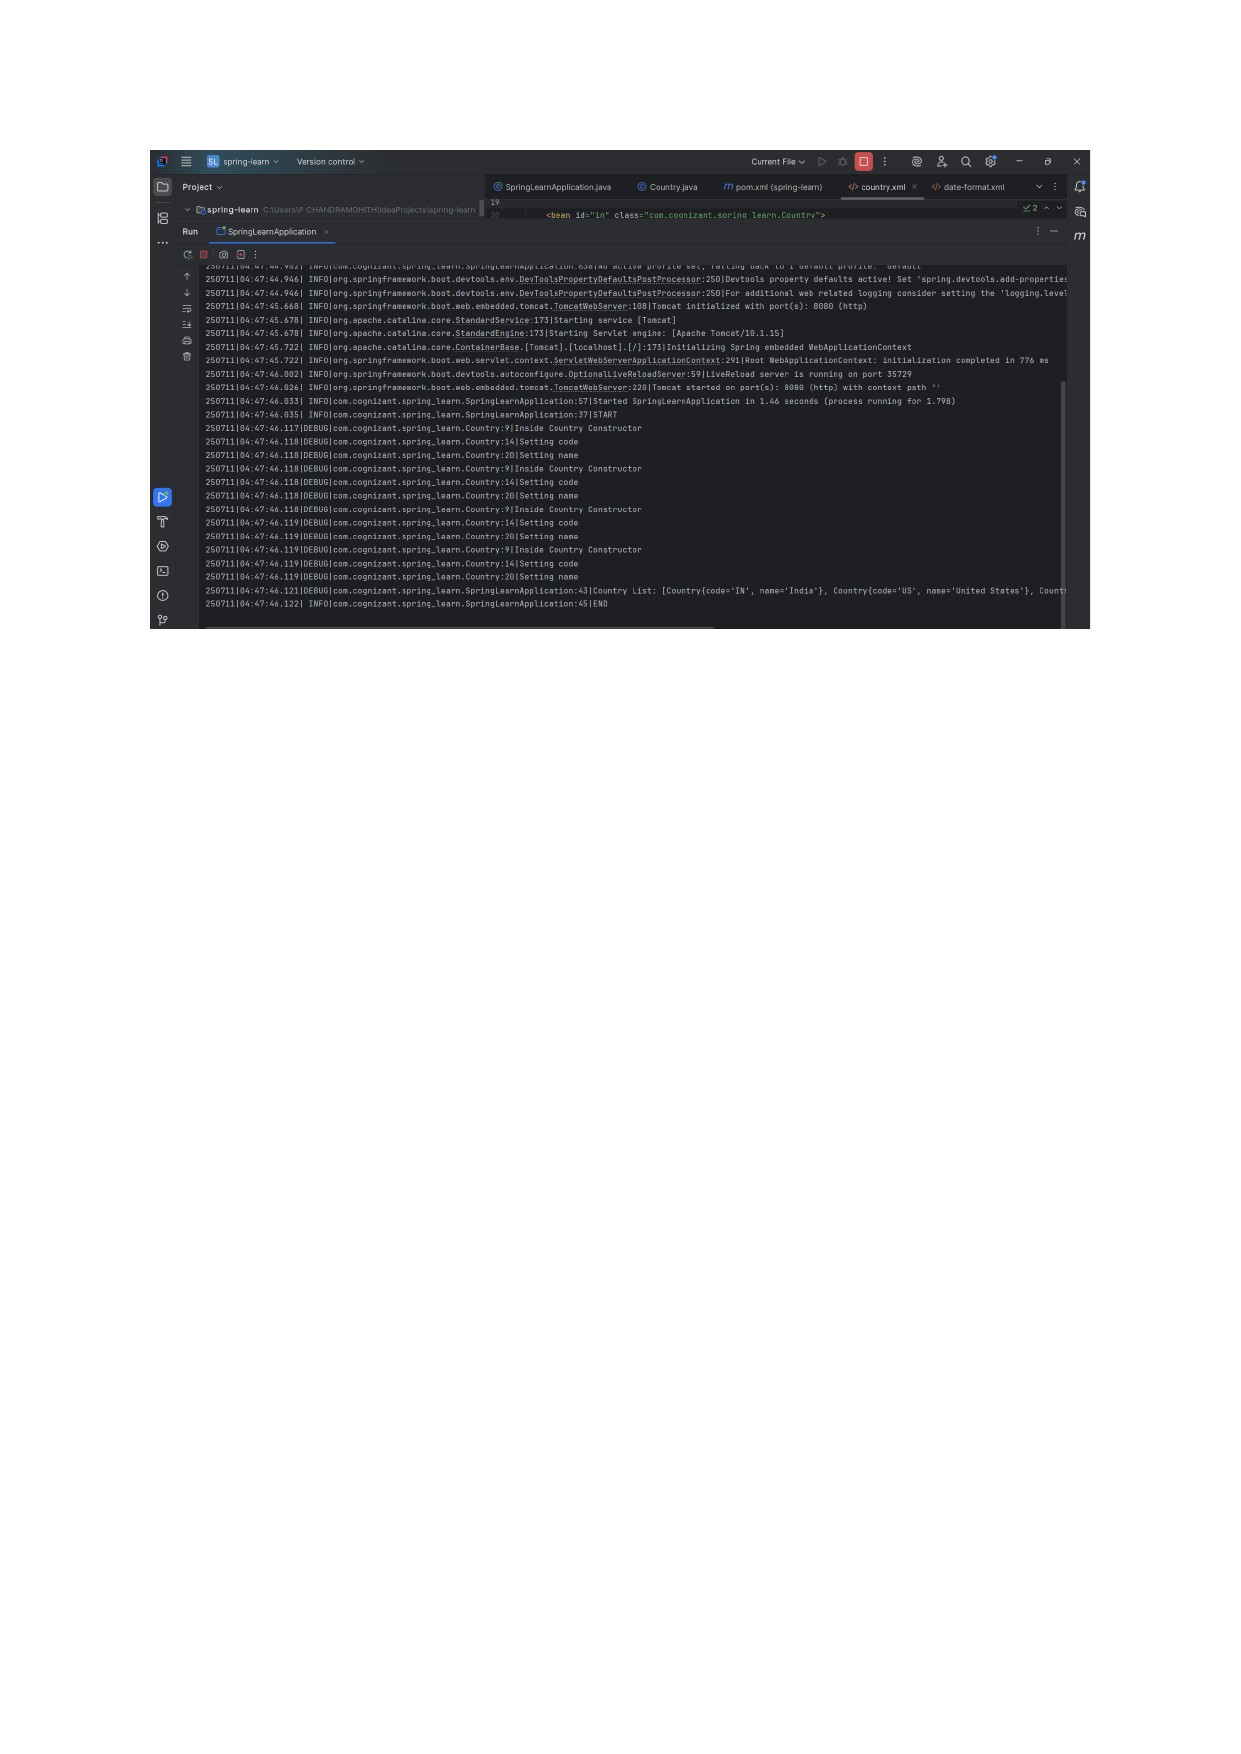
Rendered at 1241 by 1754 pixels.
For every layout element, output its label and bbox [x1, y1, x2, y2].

picture [150, 150, 1091, 629]
